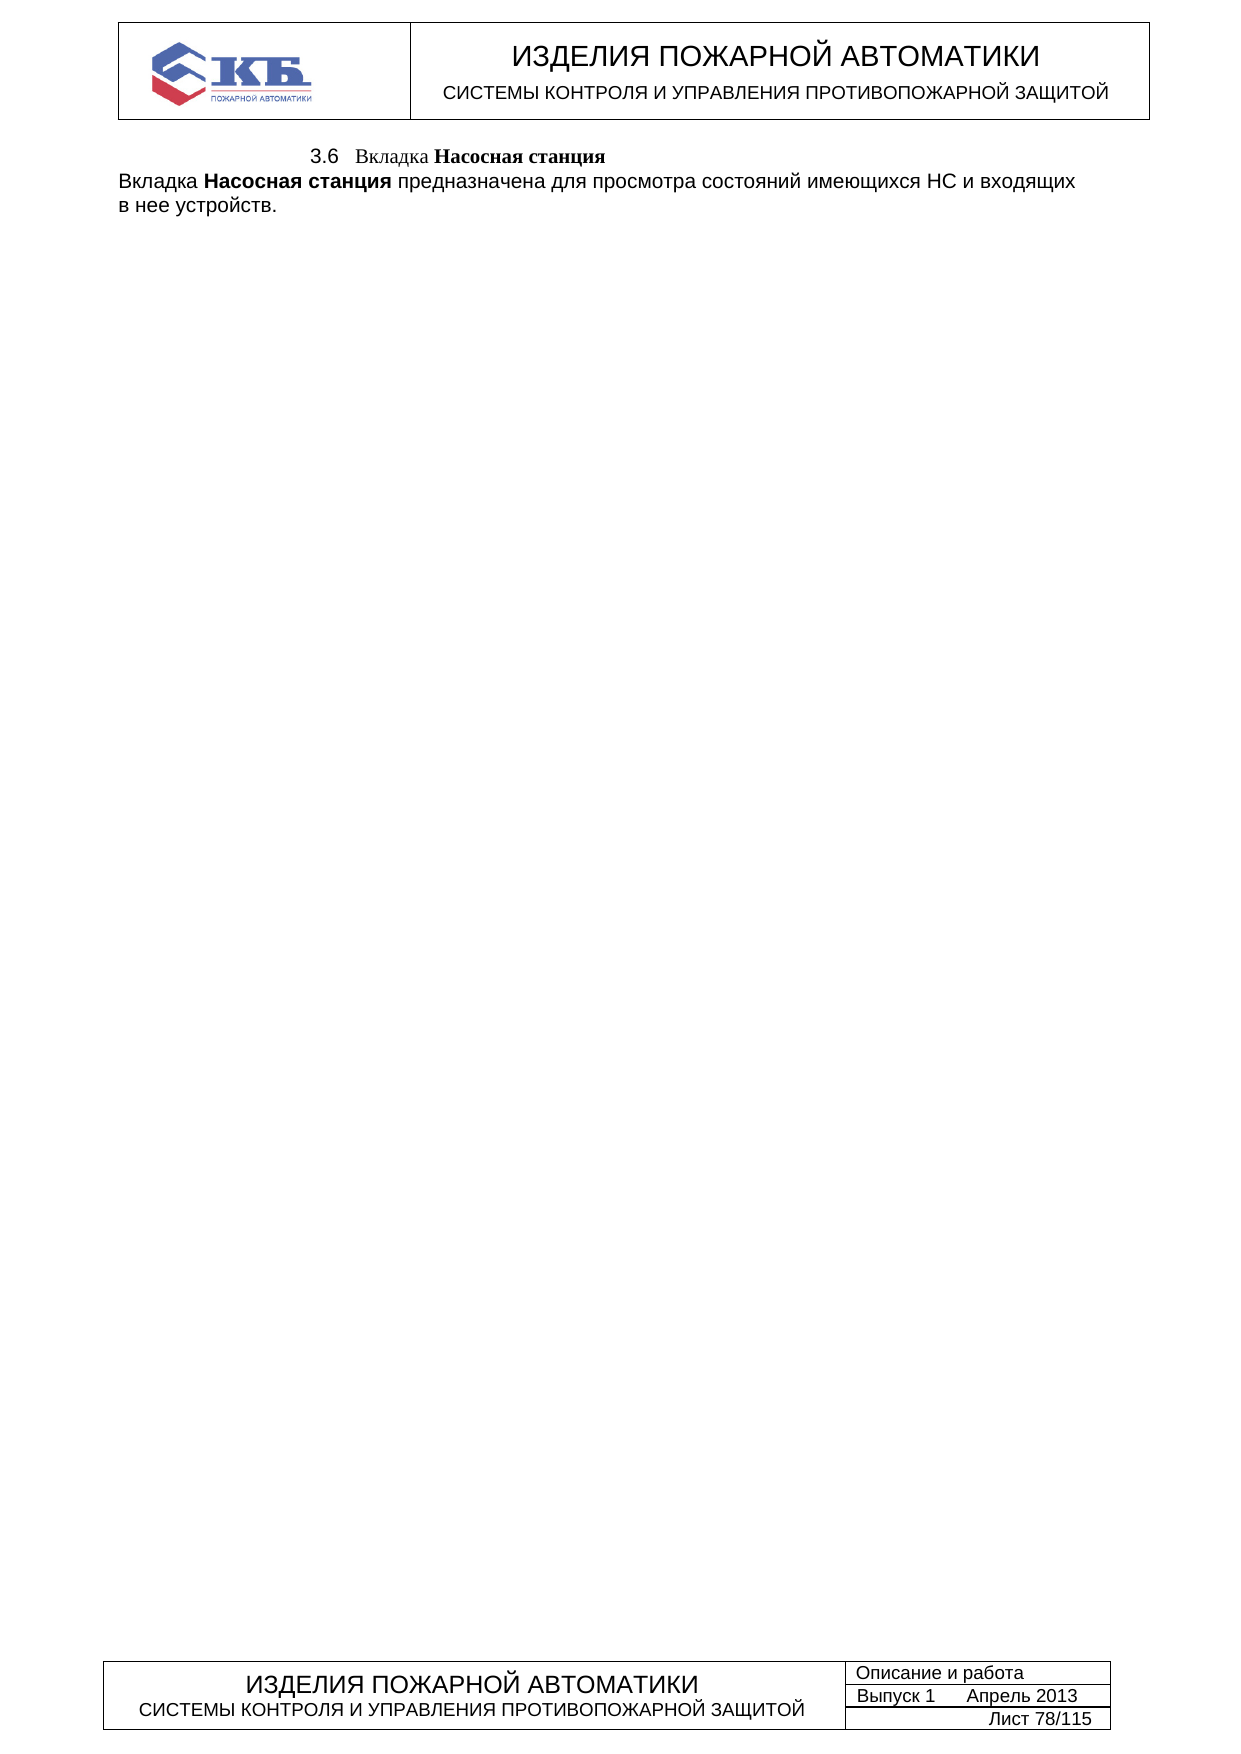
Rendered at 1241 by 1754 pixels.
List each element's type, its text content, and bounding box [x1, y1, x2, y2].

picture [148, 34, 325, 115]
text Вкладка Насосная станция предназначена для просмотра состояний имеющихся НС и входящих в нее устройств. [118, 168, 1092, 216]
list Вкладка Насосная станция [310, 144, 1092, 168]
